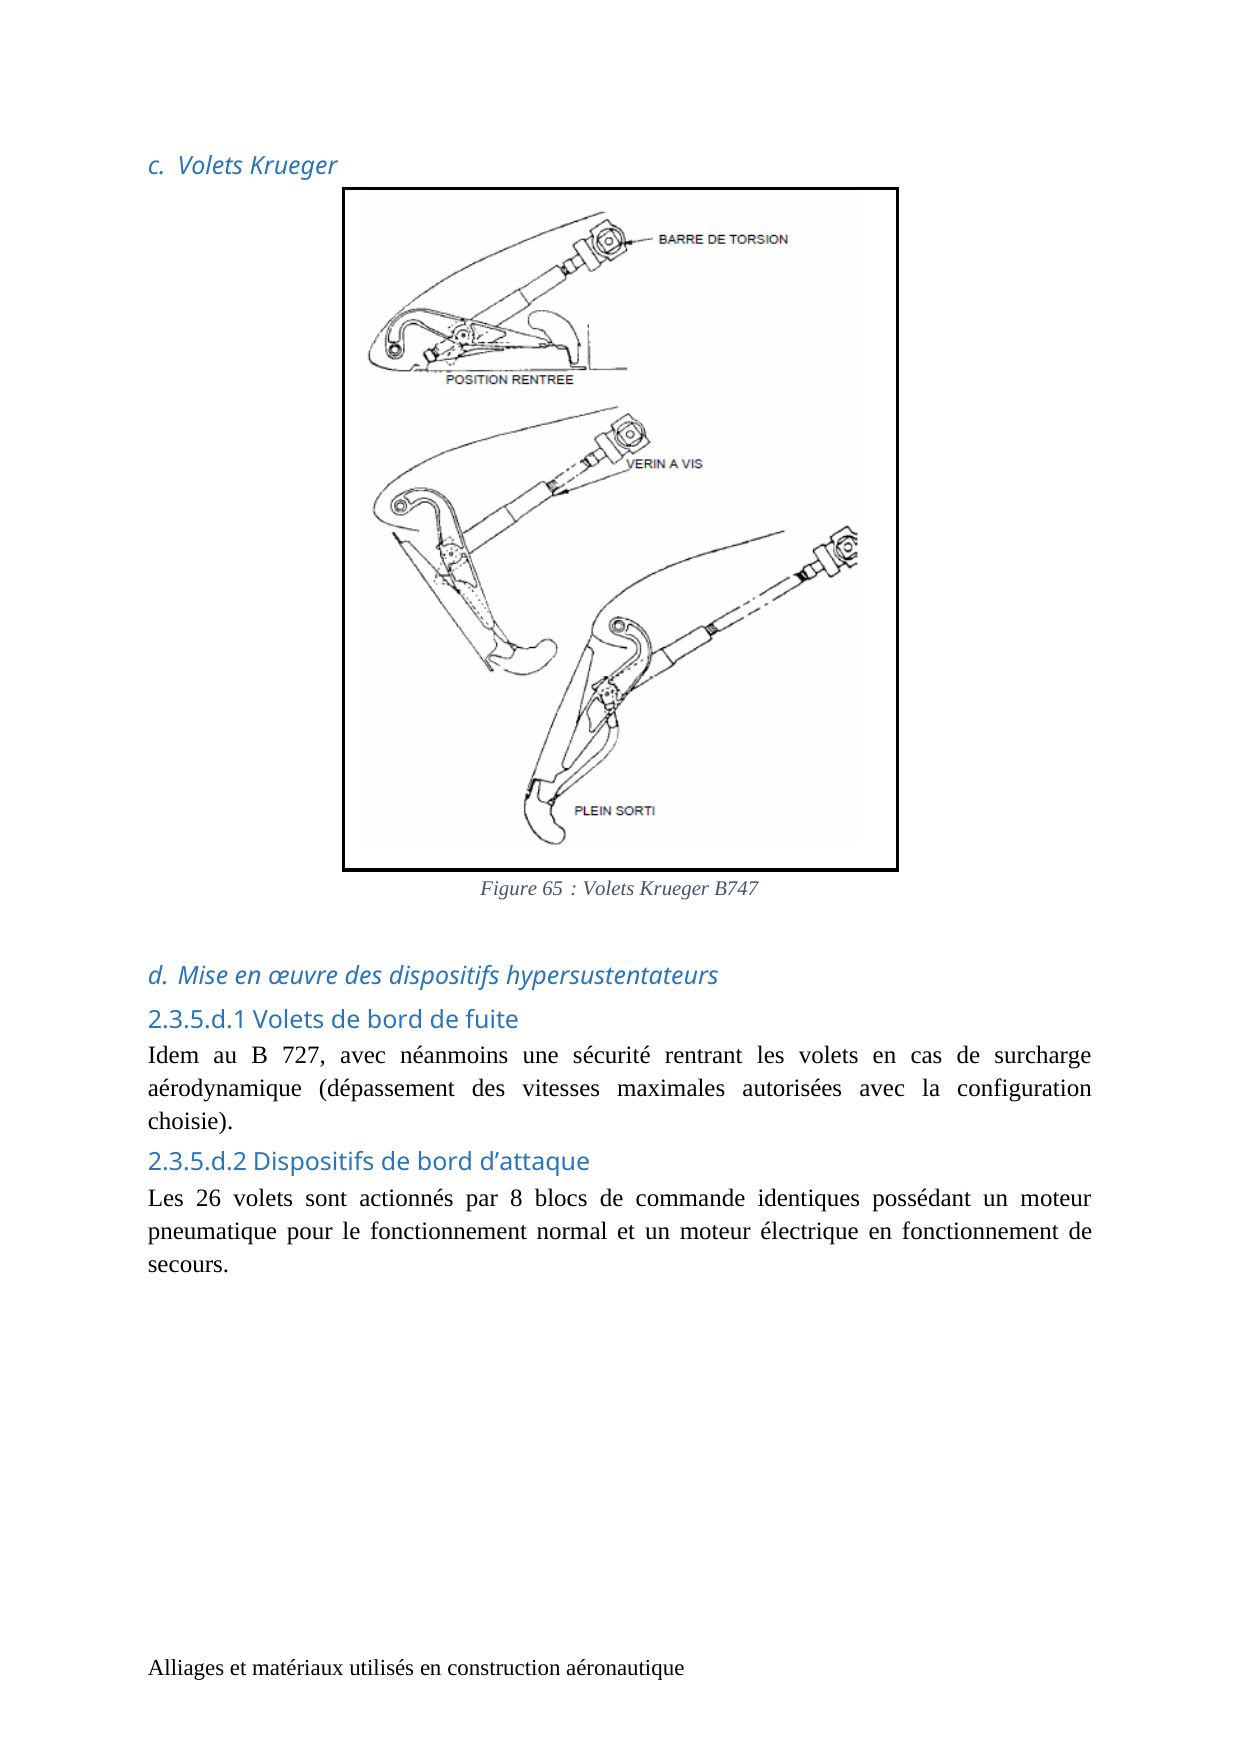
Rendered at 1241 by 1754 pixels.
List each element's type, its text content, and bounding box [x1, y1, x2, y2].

subtitle Mise en œuvre des dispositifs hypersustentateurs [148, 958, 1093, 992]
text Les 26 volets sont actionnés par 8 blocs de commande identiques possédant un moteur pneumatique pour le fonctionnement normal et un moteur électrique en fonctionnement de secours. [148, 1183, 1093, 1278]
subtitle Volets de bord de fuite [148, 1001, 1093, 1035]
subtitle Volets Krueger [148, 148, 1093, 182]
text Idem au B 727, avec néanmoins une sécurité rentrant les volets en cas de surcharge aérodynamique (dépassement des vitesses maximales autorisées avec la configuration choisie). [148, 1040, 1093, 1135]
text Figure 65 : Volets Krueger B747 [148, 876, 1093, 900]
subtitle Dispositifs de bord d’attaque [148, 1144, 1093, 1178]
